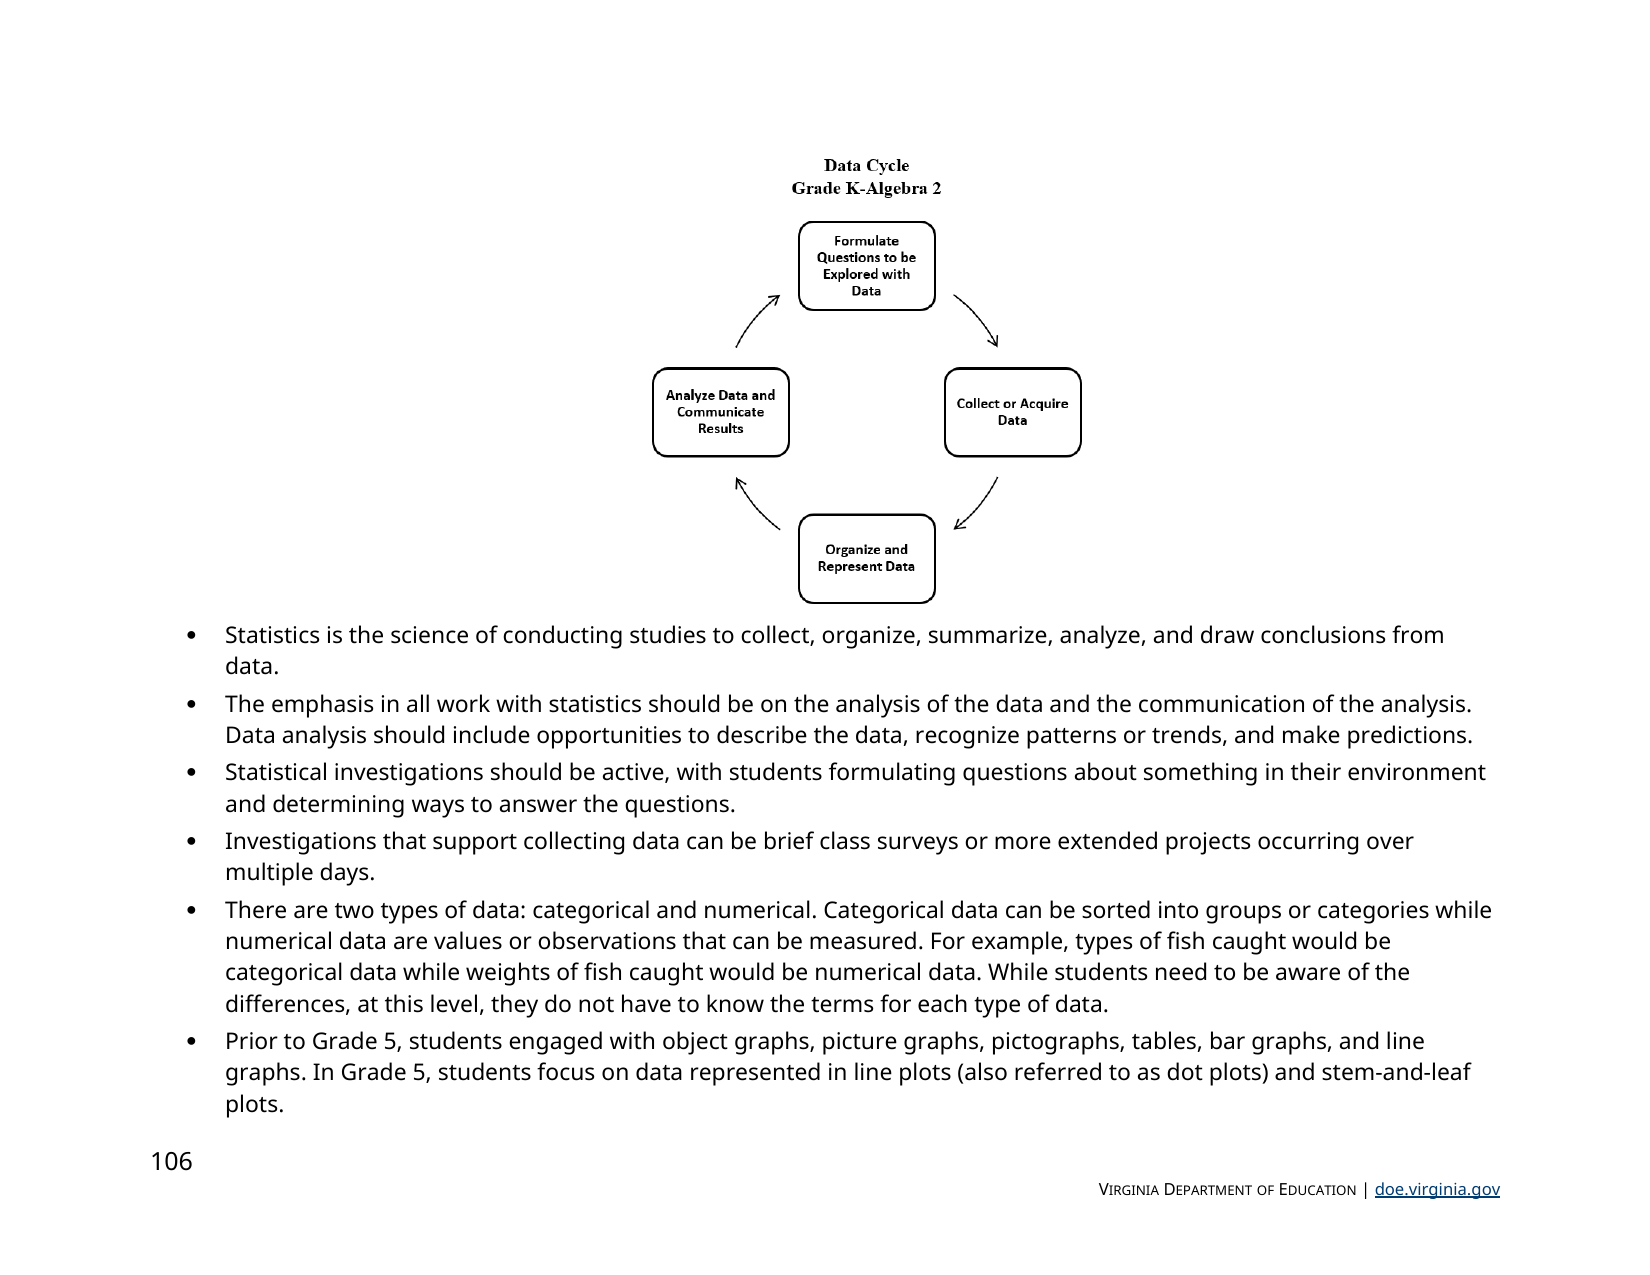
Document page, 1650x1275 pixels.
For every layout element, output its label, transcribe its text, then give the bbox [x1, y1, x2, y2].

list There are two types of data: categorical and numerical. Categorical data can be sorted into groups or categories while numerical data are values or observations that can be measured. For example, types of fish caught would be categorical data while weights of fish caught would be numerical data. While students need to be aware of the differences, at this level, they do not have to know the terms for each type of data. [187, 894, 1500, 1019]
list Investigations that support collecting data can be brief class surveys or more extended projects occurring over multiple days. [187, 825, 1500, 887]
picture [623, 150, 1102, 613]
list Statistical investigations should be active, with students formulating questions about something in their environment and determining ways to answer the questions. [187, 756, 1500, 819]
list The emphasis in all work with statistics should be on the analysis of the data and the communication of the analysis. Data analysis should include opportunities to describe the data, recognize patterns or trends, and make predictions. [187, 687, 1500, 750]
list Prior to Grade 5, students engaged with object graphs, picture graphs, pictographs, tables, bar graphs, and line graphs. In Grade 5, students focus on data represented in line plots (also referred to as dot plots) and stem-and-leaf plots. [187, 1025, 1500, 1119]
list Statistics is the science of conducting studies to collect, organize, summarize, analyze, and draw conclusions from data. [187, 619, 1500, 681]
